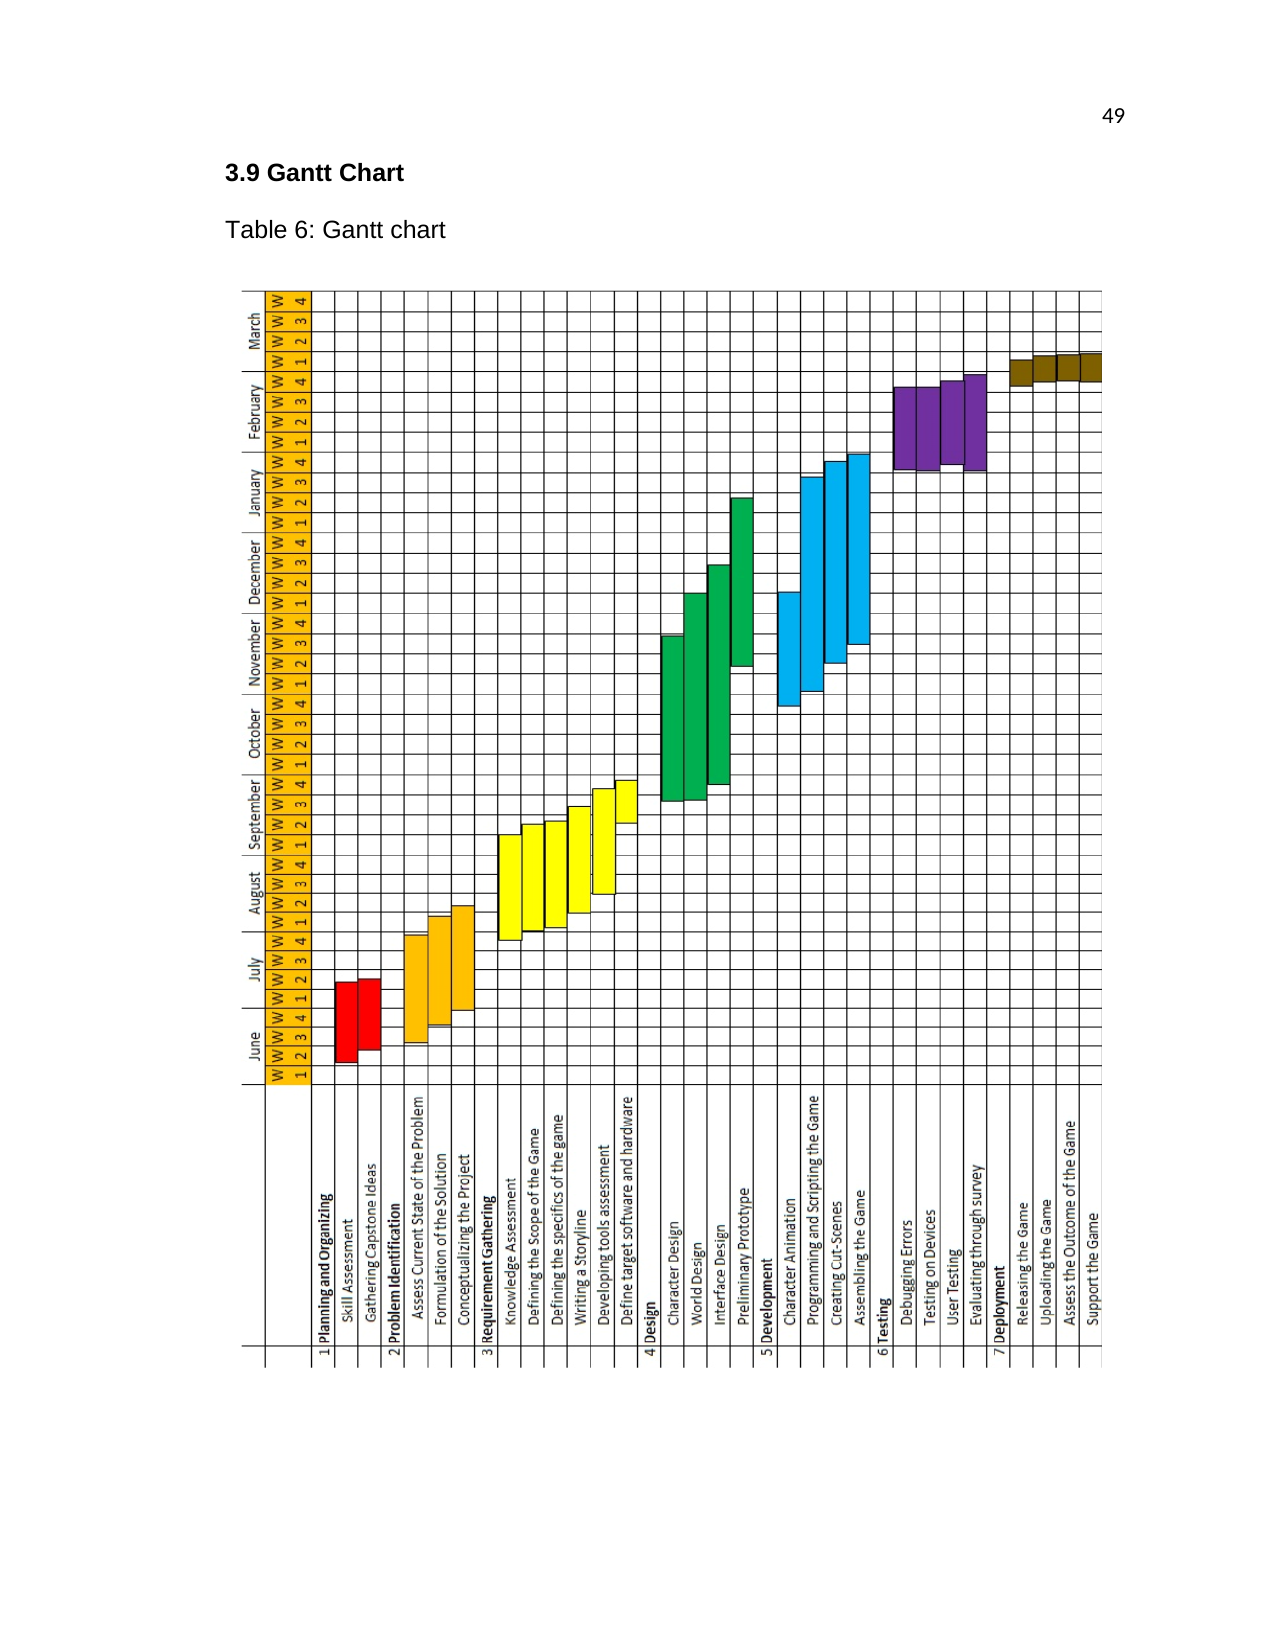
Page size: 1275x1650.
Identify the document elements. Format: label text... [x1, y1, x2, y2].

picture [241, 291, 1102, 1368]
text Table 6: Gantt chart [225, 215, 1125, 244]
list 3.9 Gantt Chart [225, 158, 1125, 186]
